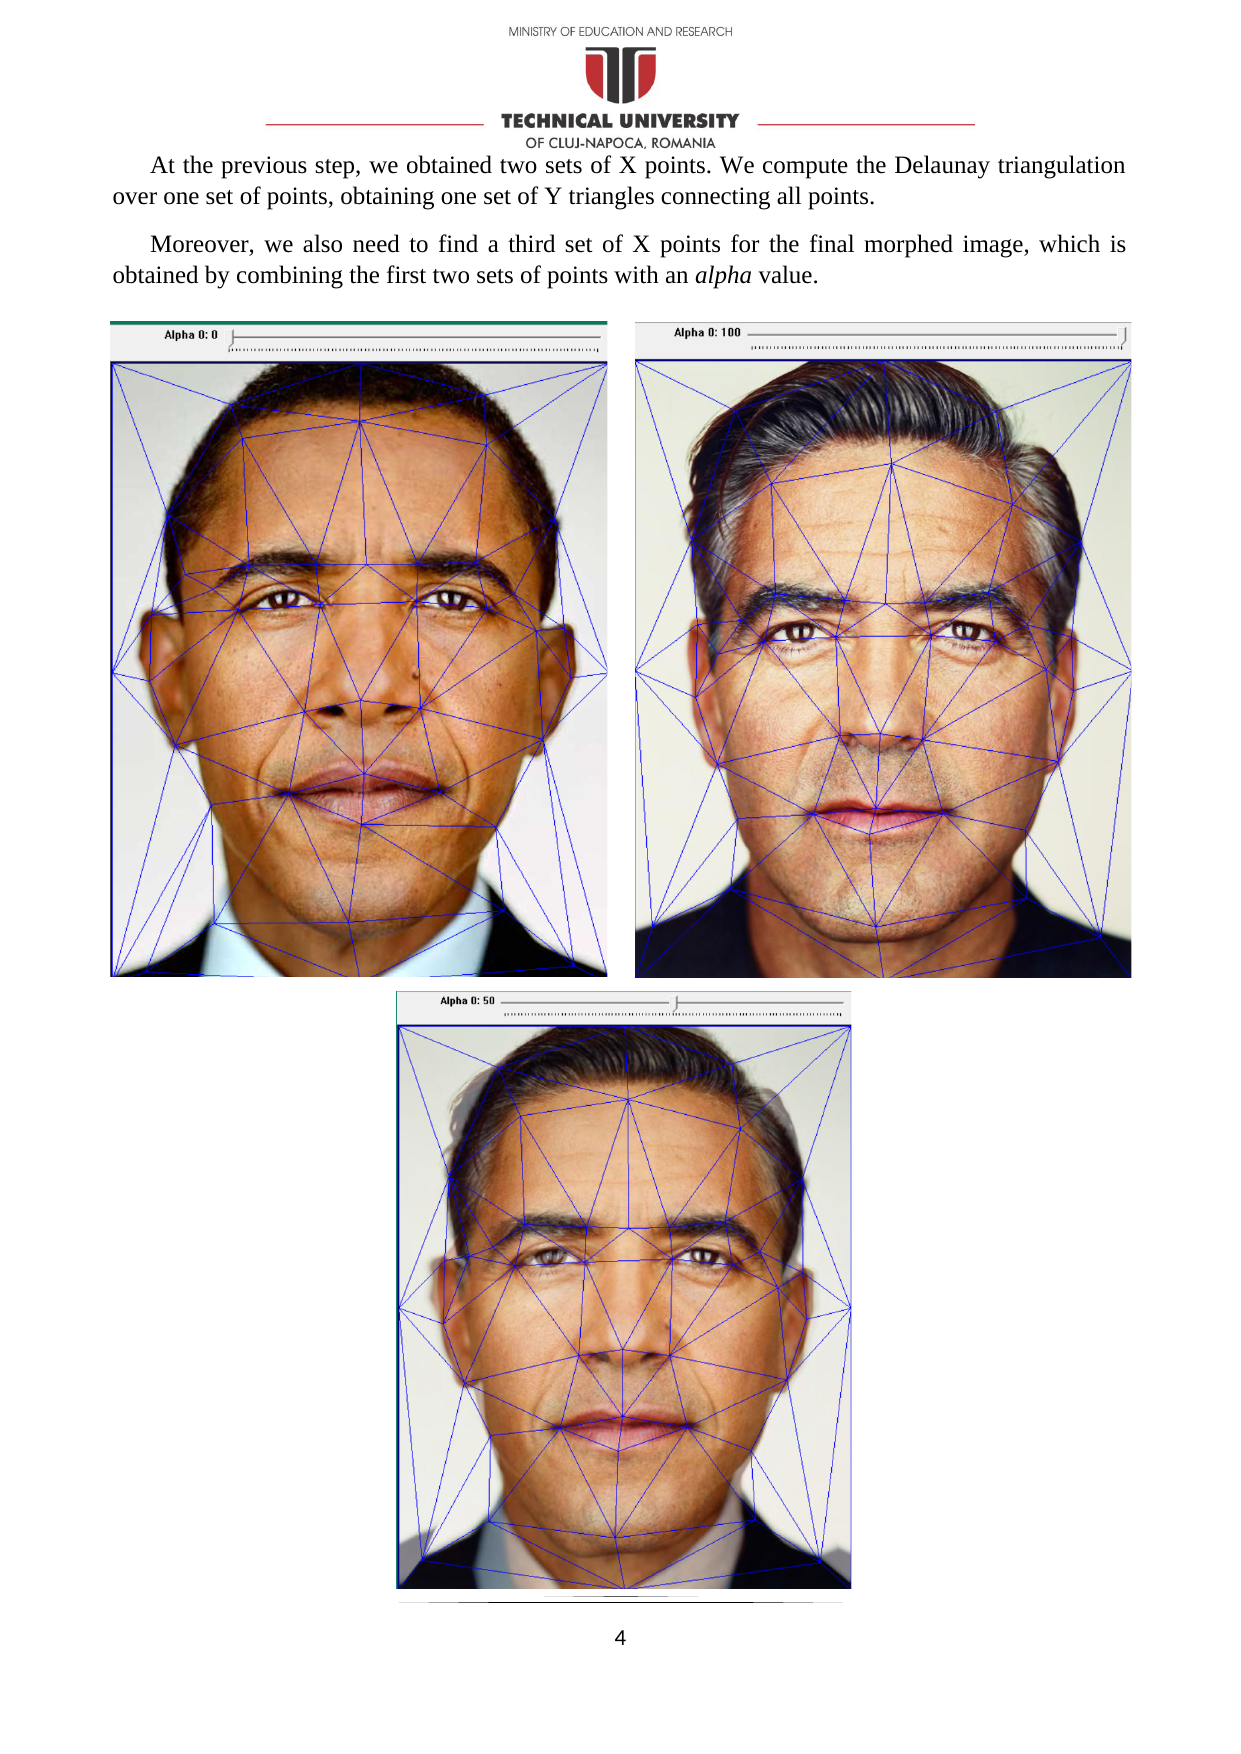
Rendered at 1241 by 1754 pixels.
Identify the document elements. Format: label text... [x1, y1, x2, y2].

text Moreover, we also need to find a third set of X points for the final morphed image, which is obtained by combining the first two sets of points with an alpha value. [112, 229, 1128, 288]
picture [635, 322, 1132, 978]
picture [110, 321, 608, 977]
text At the previous step, we obtained two sets of X points. We compute the Delaunay triangulation over one set of points, obtaining one set of Y triangles connecting all points. [112, 150, 1128, 210]
picture [396, 991, 852, 1589]
